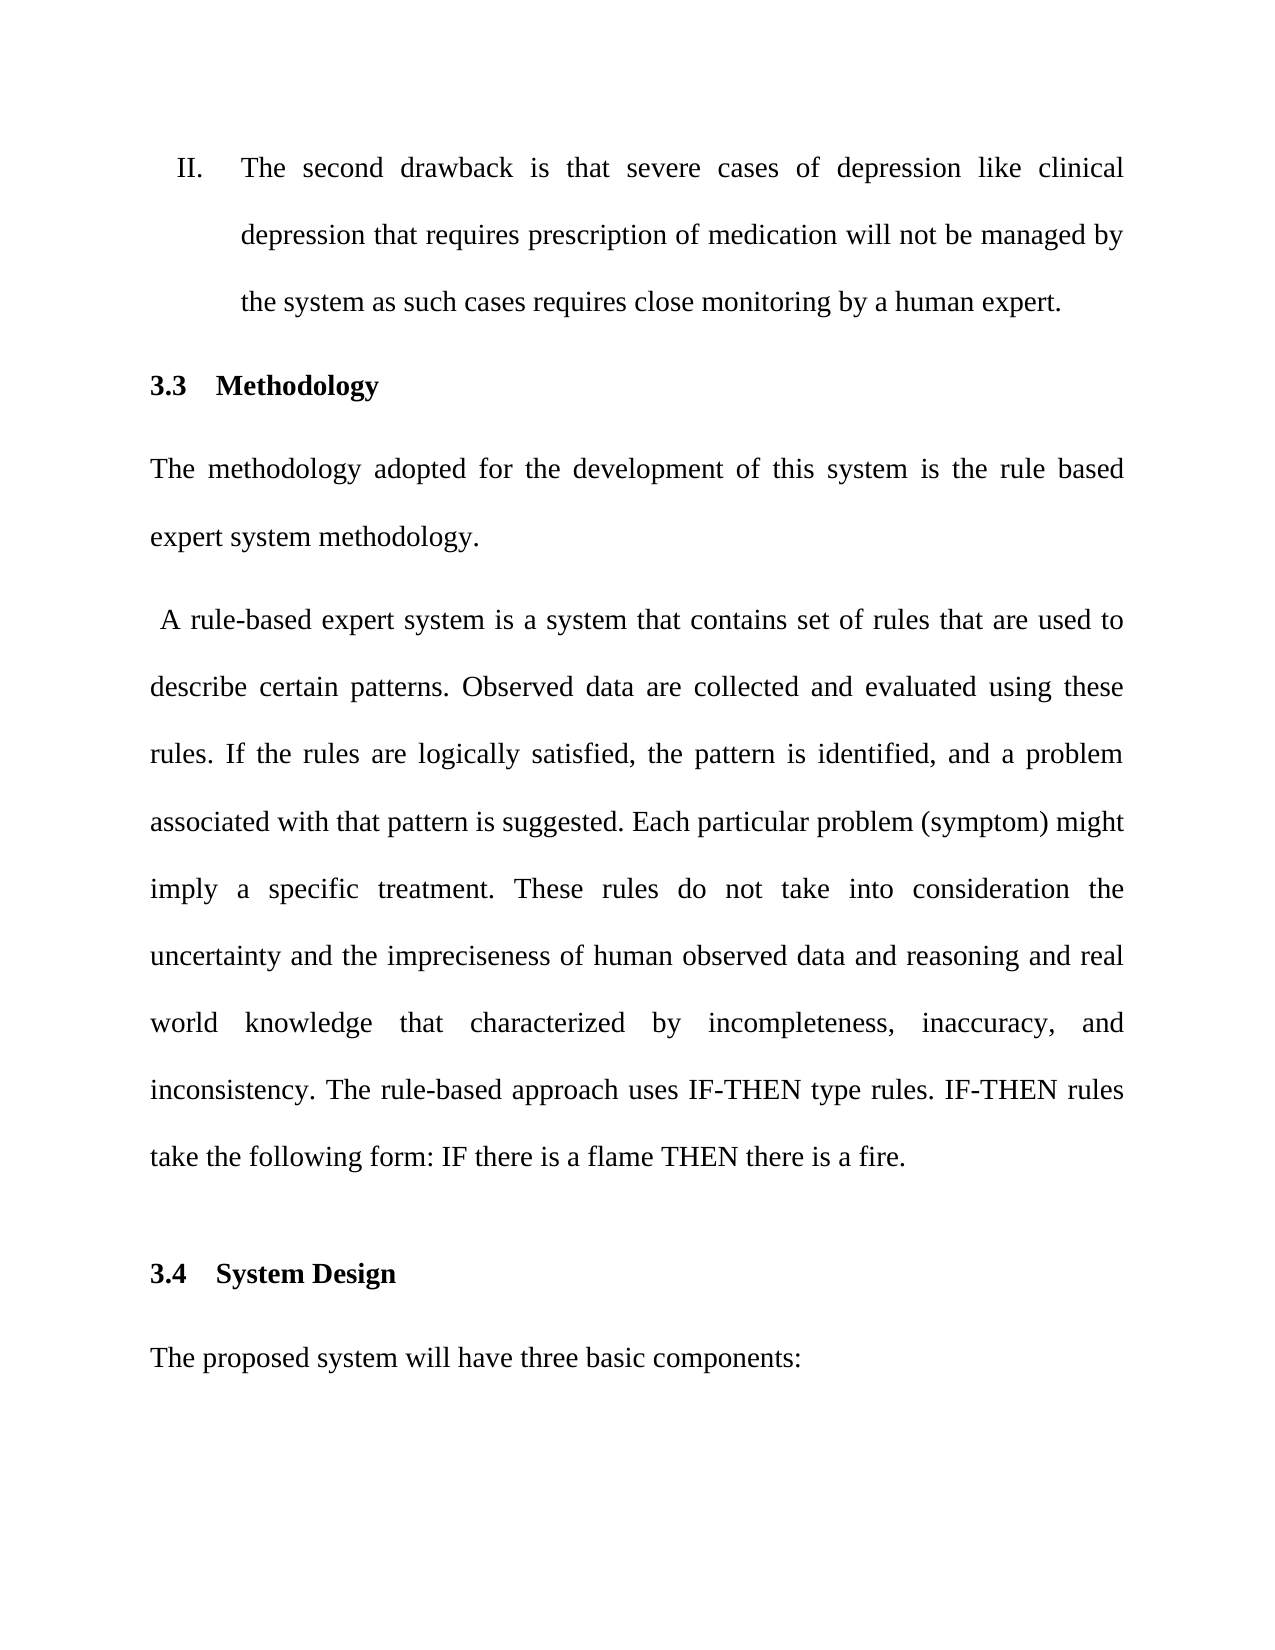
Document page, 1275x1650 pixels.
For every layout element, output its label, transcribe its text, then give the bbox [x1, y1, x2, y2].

text The proposed system will have three basic components: [150, 1340, 1125, 1374]
text 3.3 Methodology [150, 368, 1125, 401]
text 3.4 System Design [150, 1256, 1125, 1290]
text A rule-based expert system is a system that contains set of rules that are used to describe certain patterns. Observed data are collected and evaluated using these rules. If the rules are logically satisfied, the pattern is identified, and a problem associated with that pattern is suggested. Each particular problem (symptom) might imply a specific treatment. These rules do not take into consideration the uncertainty and the impreciseness of human observed data and reasoning and real world knowledge that characterized by incompleteness, inaccuracy, and inconsistency. The rule-based approach uses IF-THEN type rules. IF-THEN rules take the following form: IF there is a flame THEN there is a fire. [150, 602, 1125, 1173]
list The second drawback is that severe cases of depression like clinical depression that requires prescription of medication will not be managed by the system as such cases requires close monitoring by a human expert. [203, 150, 1125, 318]
text The methodology adopted for the development of this system is the rule based expert system methodology. [150, 452, 1125, 552]
